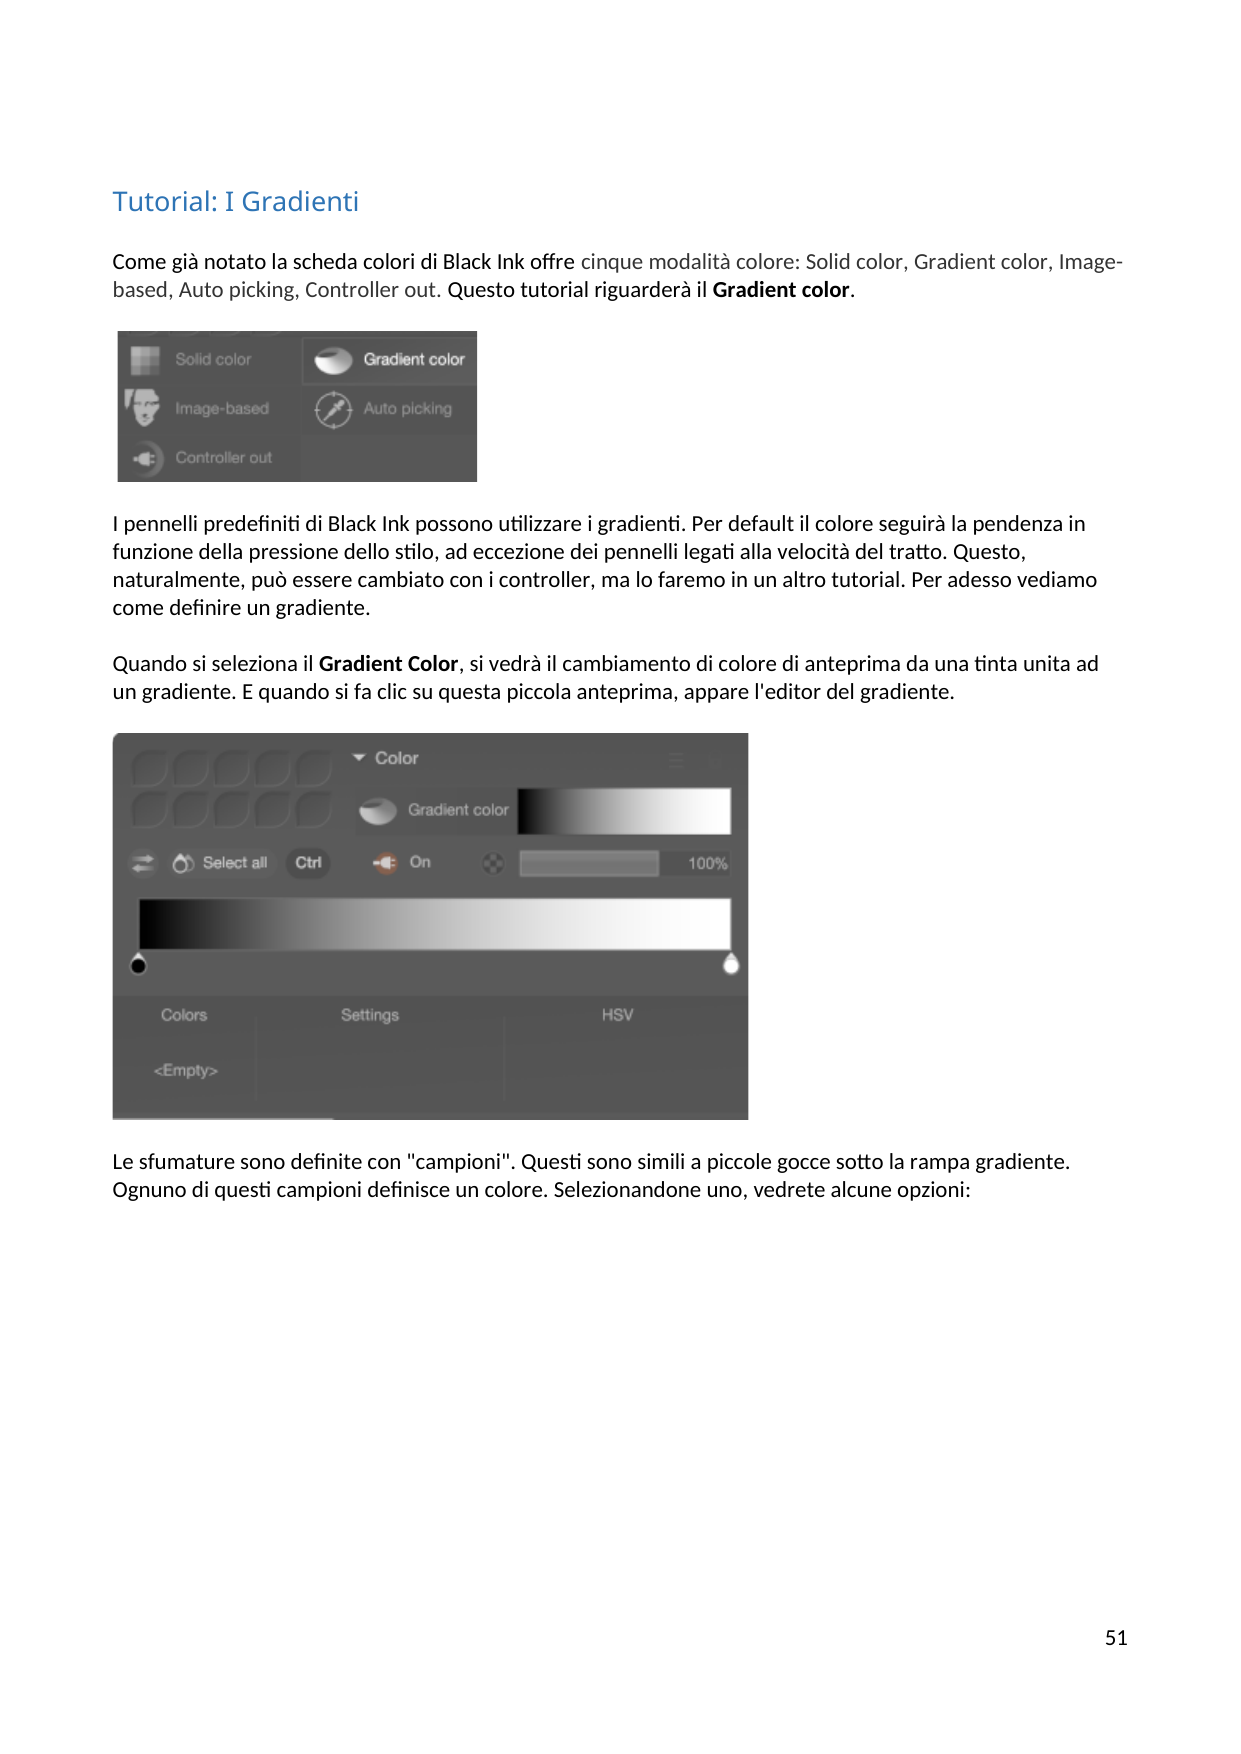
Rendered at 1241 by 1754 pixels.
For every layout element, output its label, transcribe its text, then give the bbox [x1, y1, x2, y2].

text Le sfumature sono definite con "campioni". Questi sono simili a piccole gocce sotto la rampa gradiente. Ognuno di questi campioni definisce un colore. Selezionandone uno, vedrete alcune opzioni: [112, 1147, 1128, 1203]
text Come già notato la scheda colori di Black Ink offre cinque modalità colore: Solid color, Gradient color, Image-based, Auto picking, Controller out. Questo tutorial riguarderà il Gradient color. [112, 247, 1128, 303]
picture [112, 733, 749, 1120]
picture [117, 331, 478, 482]
subtitle Tutorial: I Gradienti [112, 182, 1128, 219]
text I pennelli predefiniti di Black Ink possono utilizzare i gradienti. Per default il colore seguirà la pendenza in funzione della pressione dello stilo, ad eccezione dei pennelli legati alla velocità del tratto. Questo, naturalmente, può essere cambiato con i controller, ma lo faremo in un altro tutorial. Per adesso vediamo come definire un gradiente. [112, 509, 1128, 621]
text Quando si seleziona il Gradient Color, si vedrà il cambiamento di colore di anteprima da una tinta unita ad un gradiente. E quando si fa clic su questa piccola anteprima, appare l'editor del gradiente. [112, 649, 1128, 705]
